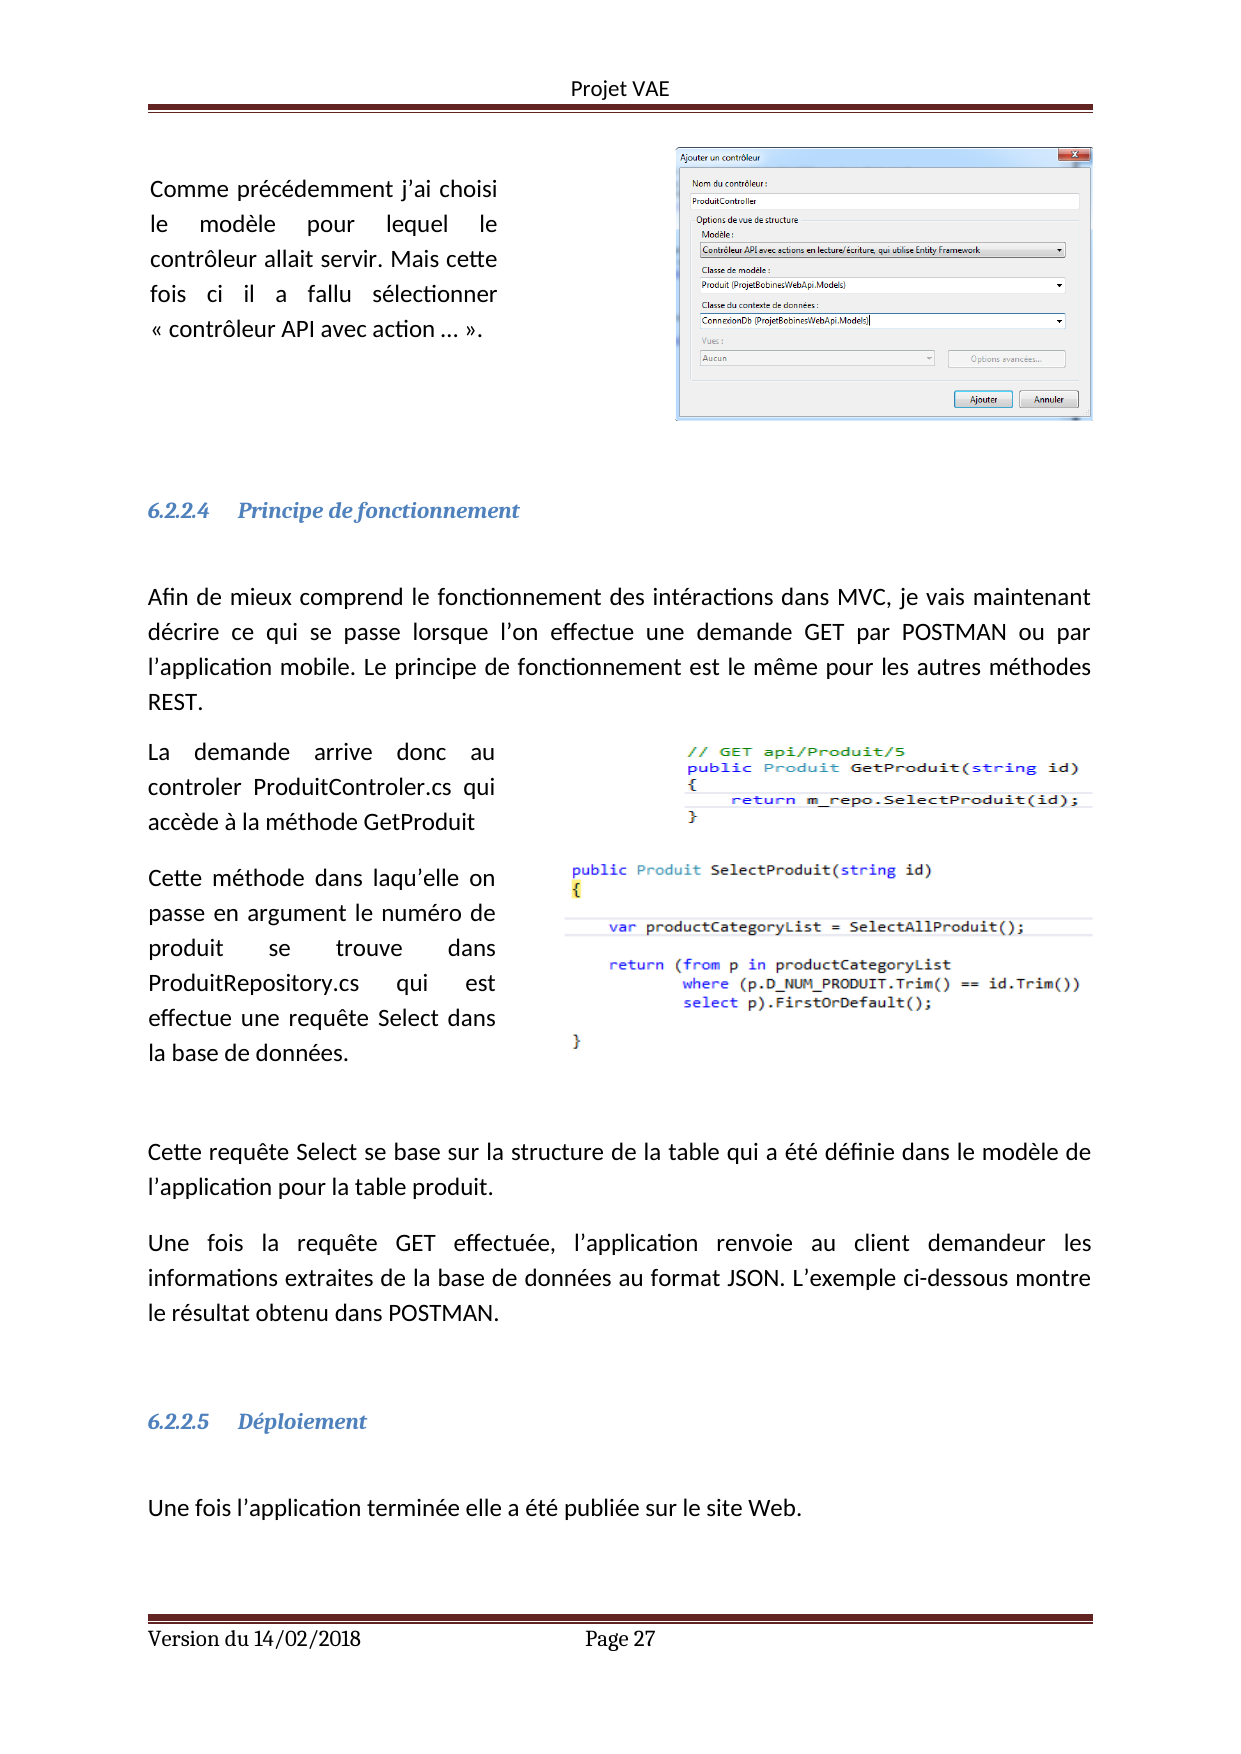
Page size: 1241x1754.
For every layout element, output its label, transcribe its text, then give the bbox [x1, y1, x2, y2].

picture [675, 147, 1093, 421]
text Une fois l’application terminée elle a été publiée sur le site Web. [148, 1492, 1093, 1522]
subtitle Principe de fonctionnement [148, 498, 1093, 525]
text Une fois la requête GET effectuée, l’application renvoie au client demandeur les informations extraites de la base de données au format JSON. L’exemple ci-dessous montre le résultat obtenu dans POSTMAN. [148, 1227, 1093, 1327]
text Afin de mieux comprend le fonctionnement des intéractions dans MVC, je vais maintenant décrire ce qui se passe lorsque l’on effectue une demande GET par POSTMAN ou par l’application mobile. Le principe de fonctionnement est le même pour les autres méthodes REST. [148, 582, 1093, 717]
text Cette requête Select se base sur la structure de la table qui a été définie dans le modèle de l’application pour la table produit. [148, 1136, 1093, 1201]
picture [684, 742, 1093, 839]
subtitle Déploiement [148, 1408, 1093, 1435]
picture [564, 863, 1093, 1056]
